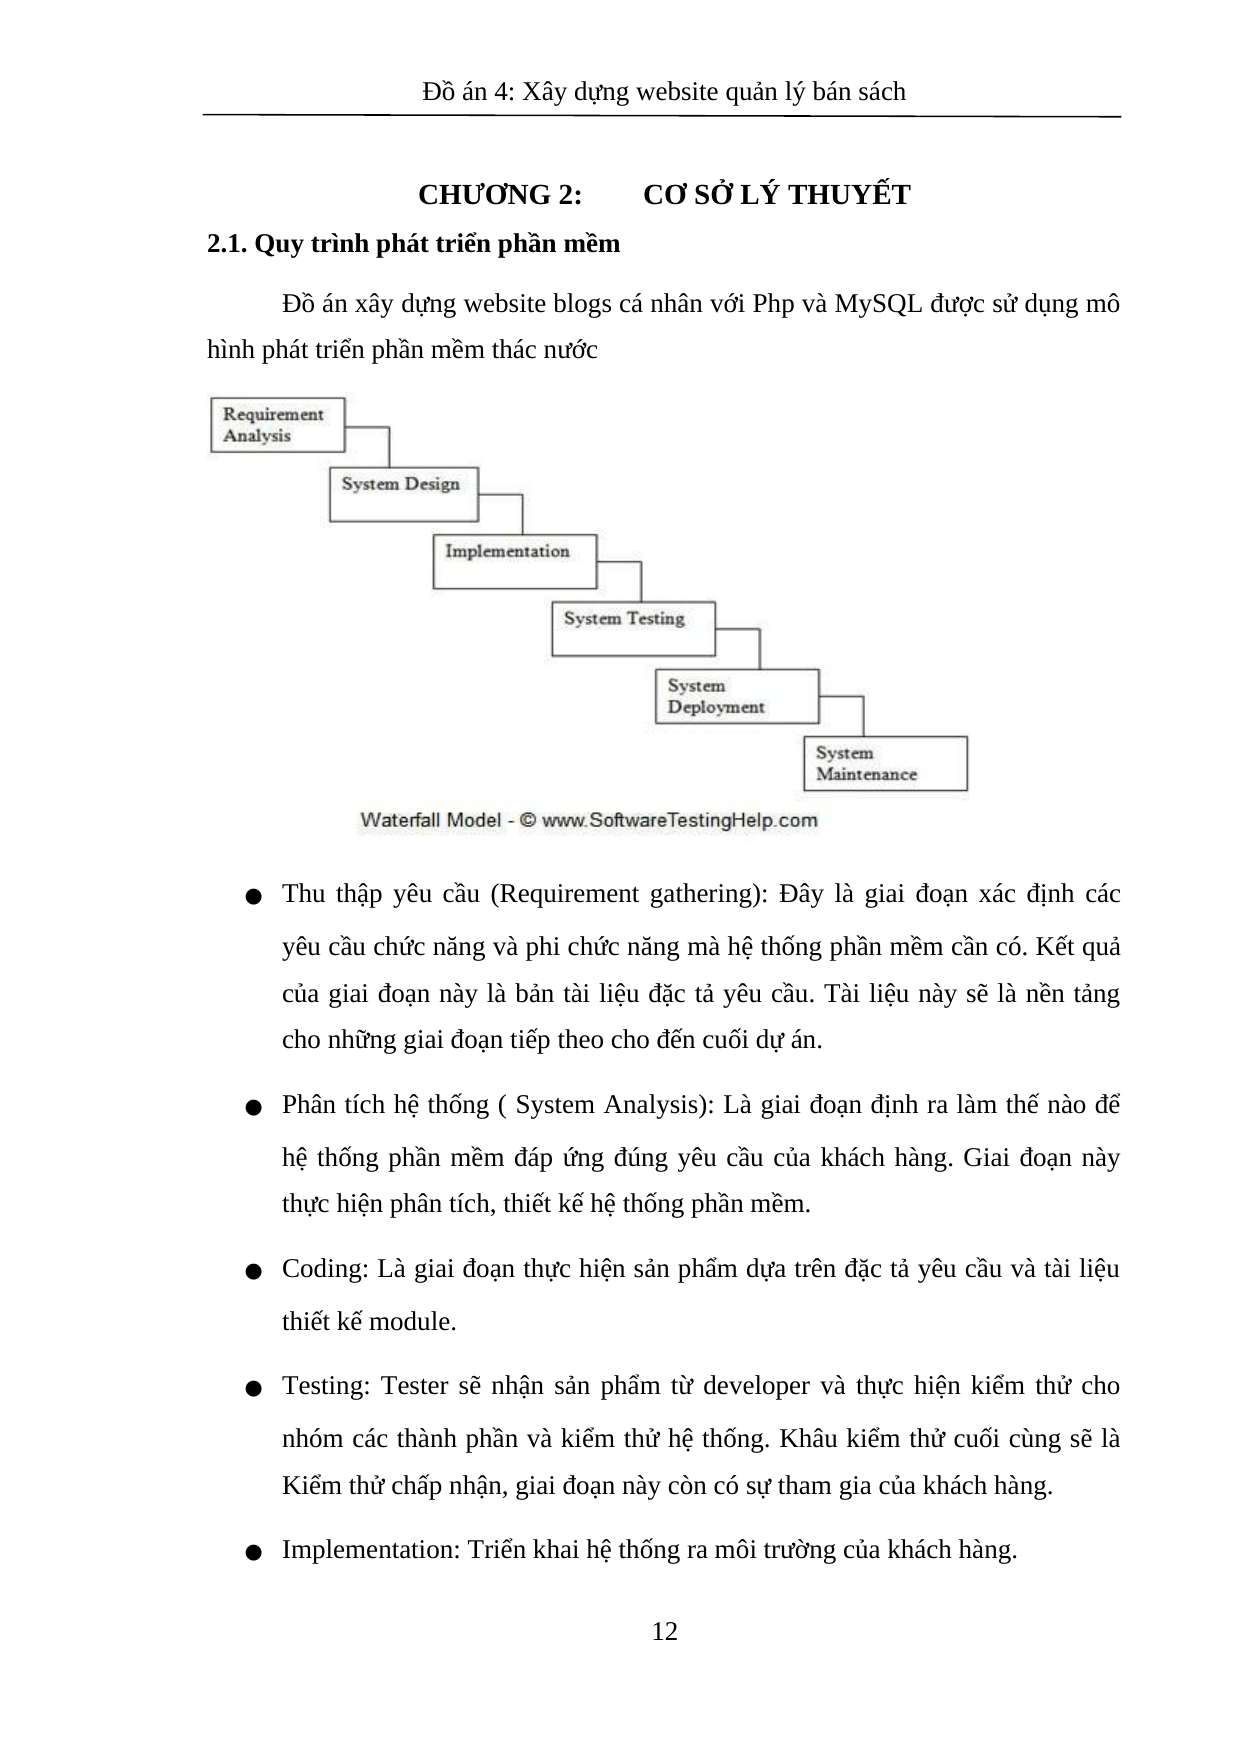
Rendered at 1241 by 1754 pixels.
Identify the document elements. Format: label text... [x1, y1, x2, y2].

picture [206, 392, 973, 844]
text Đồ án xây dựng website blogs cá nhân với Php và MySQL được sử dụng mô hình phát triển phần mềm thác nước [207, 287, 1122, 364]
list Coding: Là giai đoạn thực hiện sản phẩm dựa trên đặc tả yêu cầu và tài liệu thiết kế module. [244, 1247, 1122, 1336]
list Testing: Tester sẽ nhận sản phẩm từ developer và thực hiện kiểm thử cho nhóm các thành phần và kiểm thử hệ thống. Khâu kiểm thử cuối cùng sẽ là Kiểm thử chấp nhận, giai đoạn này còn có sự tham gia của khách hàng. [244, 1364, 1122, 1500]
list Thu thập yêu cầu (Requirement gathering): Đây là giai đoạn xác định các yêu cầu chức năng và phi chức năng mà hệ thống phần mềm cần có. Kết quả của giai đoạn này là bản tài liệu đặc tả yêu cầu. Tài liệu này sẽ là nền tảng cho những giai đoạn tiếp theo cho đến cuối dự án. [244, 872, 1122, 1054]
list CƠ SỞ LÝ THUYẾT [207, 177, 1122, 211]
text 2.1. Quy trình phát triển phần mềm [207, 227, 1122, 259]
list Implementation: Triển khai hệ thống ra môi trường của khách hàng. [244, 1528, 1122, 1571]
list Phân tích hệ thống ( System Analysis): Là giai đoạn định ra làm thế nào để hệ thống phần mềm đáp ứng đúng yêu cầu của khách hàng. Giai đoạn này thực hiện phân tích, thiết kế hệ thống phần mềm. [244, 1082, 1122, 1218]
